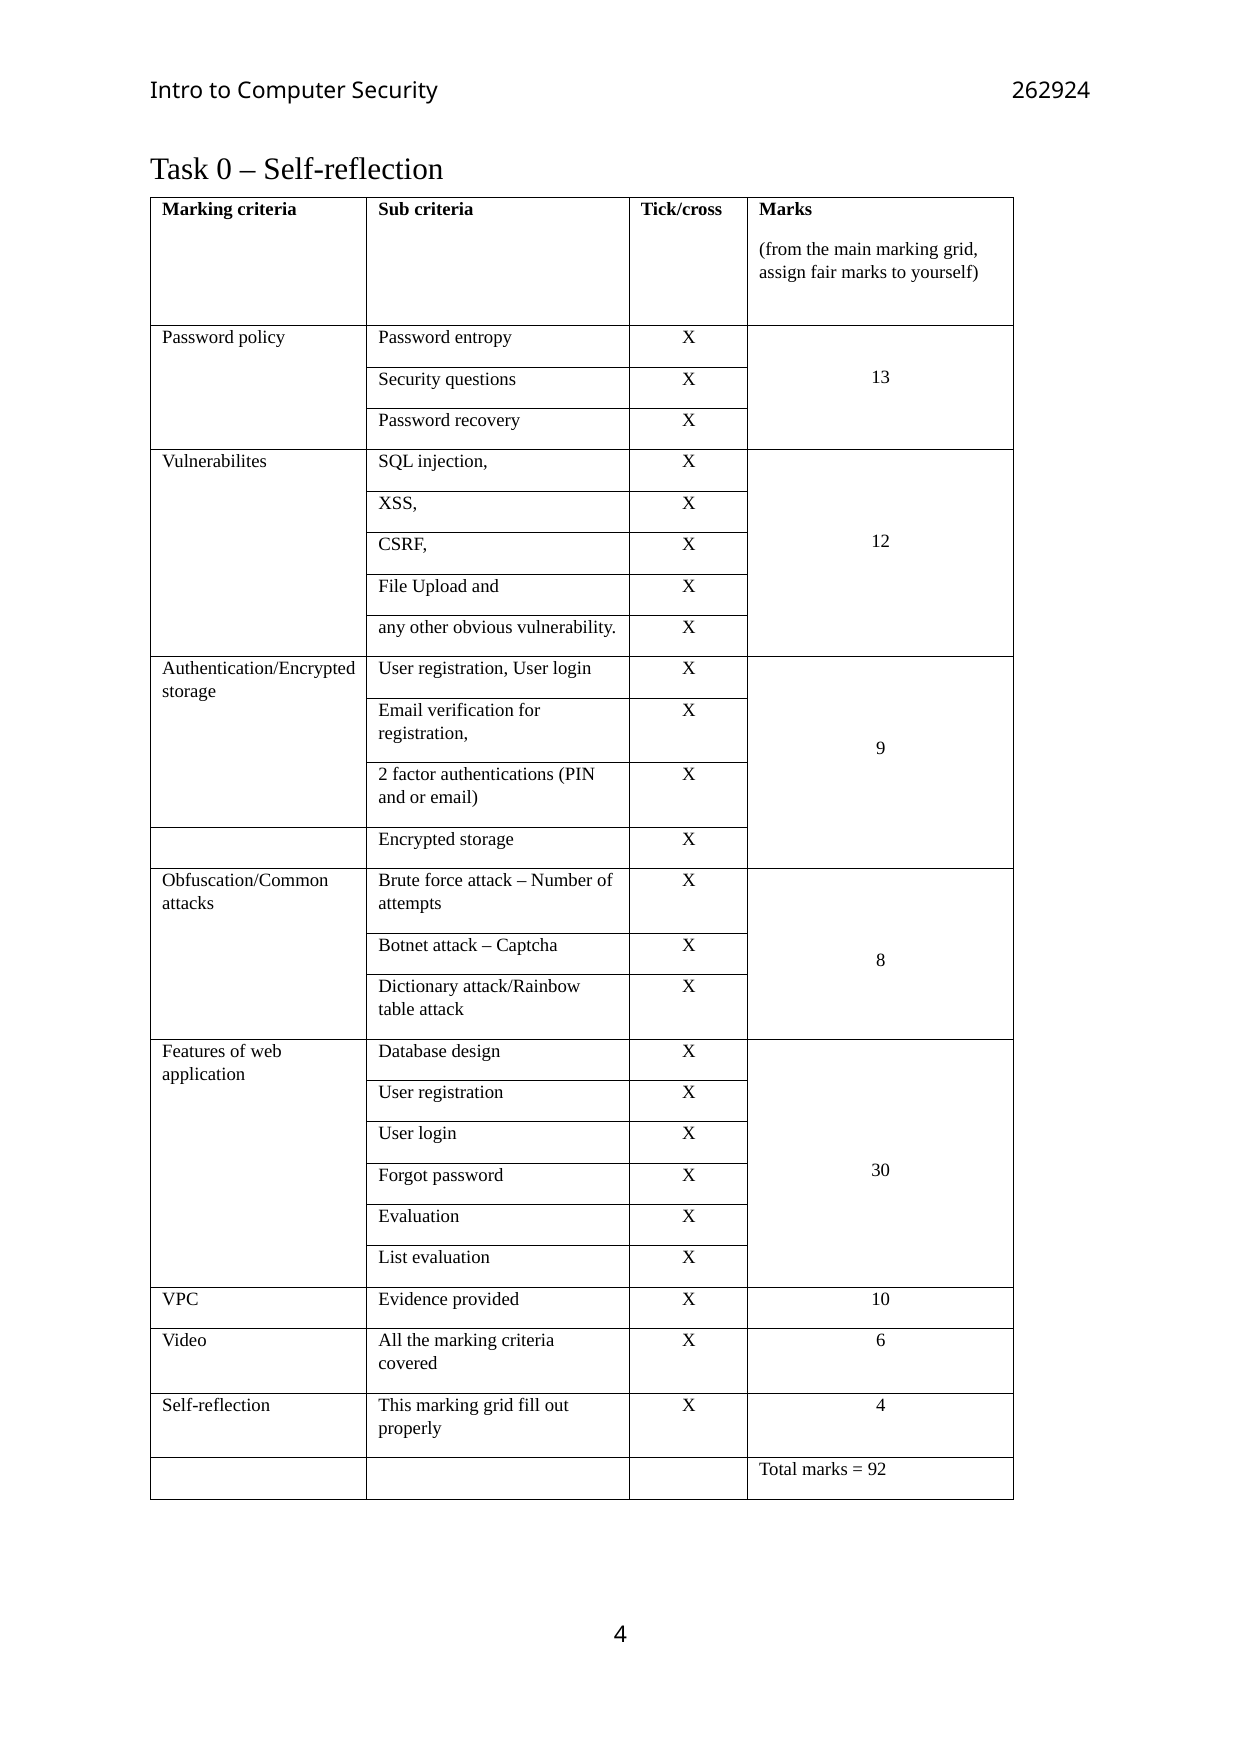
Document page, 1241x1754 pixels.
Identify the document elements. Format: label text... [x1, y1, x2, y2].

table_cell User registration [367, 1081, 629, 1121]
table_cell X [630, 699, 747, 762]
table_cell X [630, 934, 747, 974]
table_cell Total marks = 92 [748, 1458, 1013, 1498]
table_header Marking criteria [151, 198, 366, 325]
table_cell Evidence provided [367, 1288, 629, 1328]
table_cell 9 [748, 657, 1013, 868]
table_cell X [630, 763, 747, 827]
table_cell VPC [151, 1288, 366, 1328]
table_cell X [630, 1205, 747, 1245]
table_cell User registration, User login [367, 657, 629, 697]
table_cell X [630, 492, 747, 532]
table_cell Security questions [367, 368, 629, 408]
table_cell X [630, 409, 747, 449]
table_cell SQL injection, [367, 450, 629, 491]
table_cell All the marking criteria covered [367, 1329, 629, 1393]
table_cell X [630, 828, 747, 868]
table_cell This marking grid fill out properly [367, 1394, 629, 1457]
table_cell 6 [748, 1329, 1013, 1393]
table_cell 2 factor authentications (PIN and or email) [367, 763, 629, 827]
table_cell File Upload and [367, 575, 629, 615]
table_cell Forgot password [367, 1164, 629, 1204]
table_header Sub criteria [367, 198, 629, 325]
table_cell X [630, 869, 747, 933]
table_cell X [630, 533, 747, 573]
table_cell X [630, 1122, 747, 1163]
table_cell CSRF, [367, 533, 629, 573]
table_cell X [630, 1164, 747, 1204]
table_header Tick/cross [630, 198, 747, 325]
table_cell any other obvious vulnerability. [367, 616, 629, 656]
table_cell Password policy [151, 326, 366, 449]
table_header Marks (from the main marking grid, assign fair marks to yourself) [748, 198, 1013, 325]
table_cell X [630, 975, 747, 1038]
table_cell Database design [367, 1040, 629, 1080]
table_cell X [630, 450, 747, 491]
table_cell Brute force attack – Number of attempts [367, 869, 629, 933]
table_cell Dictionary attack/Rainbow table attack [367, 975, 629, 1038]
table_cell Obfuscation/Common attacks [151, 869, 366, 1038]
table_cell X [630, 368, 747, 408]
table_cell 12 [748, 450, 1013, 656]
table_cell Password recovery [367, 409, 629, 449]
table_cell X [630, 575, 747, 615]
table_cell [151, 1458, 366, 1498]
table_cell Self-reflection [151, 1394, 366, 1457]
table_cell Password entropy [367, 326, 629, 367]
table_cell X [630, 1329, 747, 1393]
table_cell 13 [748, 326, 1013, 449]
table_cell Evaluation [367, 1205, 629, 1245]
table_cell [151, 828, 366, 868]
table_cell 30 [748, 1040, 1013, 1287]
table_cell Botnet attack – Captcha [367, 934, 629, 974]
table_cell X [630, 1081, 747, 1121]
table_cell [367, 1458, 629, 1498]
table_cell X [630, 1246, 747, 1287]
table_cell Features of web application [151, 1040, 366, 1287]
table_cell X [630, 1040, 747, 1080]
table_cell Encrypted storage [367, 828, 629, 868]
table_cell Email verification for registration, [367, 699, 629, 762]
subtitle Task 0 – Self-reflection [150, 150, 1090, 186]
table_cell X [630, 657, 747, 697]
table_cell Authentication/Encrypted storage [151, 657, 366, 827]
table_cell User login [367, 1122, 629, 1163]
table_cell 8 [748, 869, 1013, 1038]
table_cell List evaluation [367, 1246, 629, 1287]
table_cell X [630, 616, 747, 656]
table_cell XSS, [367, 492, 629, 532]
table_cell 10 [748, 1288, 1013, 1328]
table_cell Video [151, 1329, 366, 1393]
table_cell 4 [748, 1394, 1013, 1457]
table_cell X [630, 326, 747, 367]
table_cell [630, 1458, 747, 1498]
table_cell Vulnerabilites [151, 450, 366, 656]
table_cell X [630, 1394, 747, 1457]
table_cell X [630, 1288, 747, 1328]
